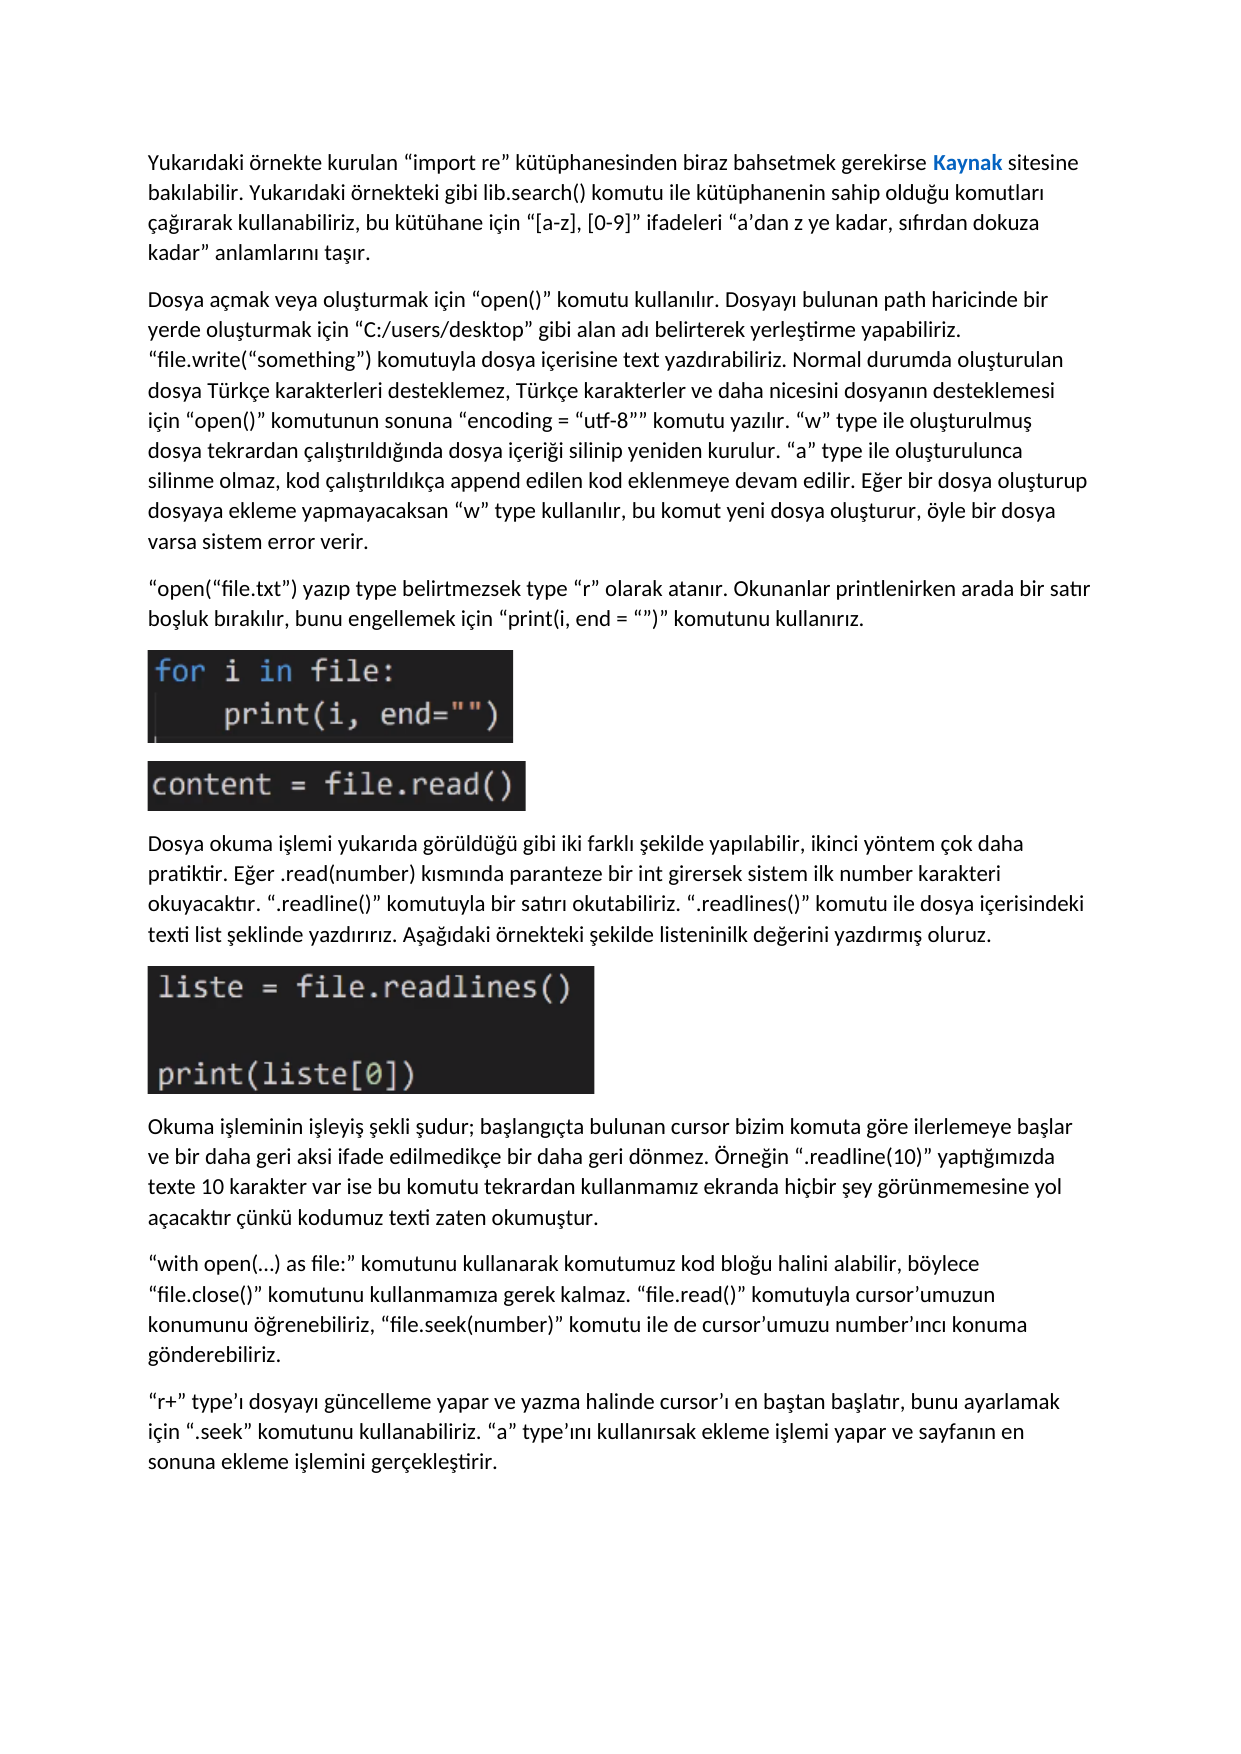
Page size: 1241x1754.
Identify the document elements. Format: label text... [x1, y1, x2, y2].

text Dosya okuma işlemi yukarıda görüldüğü gibi iki farklı şekilde yapılabilir, ikinci yöntem çok daha pratiktir. Eğer .read(number) kısmında paranteze bir int girersek sistem ilk number karakteri okuyacaktır. “.readline()” komutuyla bir satırı okutabiliriz. “.readlines()” komutu ile dosya içerisindeki texti list şeklinde yazdırırız. Aşağıdaki örnekteki şekilde listeninilk değerini yazdırmış oluruz. [148, 829, 1093, 948]
text “open(“file.txt”) yazıp type belirtmezsek type “r” olarak atanır. Okunanlar printlenirken arada bir satır boşluk bırakılır, bunu engellemek için “print(i, end = “”)” komutunu kullanırız. [148, 574, 1093, 632]
text Okuma işleminin işleyiş şekli şudur; başlangıçta bulunan cursor bizim komuta göre ilerlemeye başlar ve bir daha geri aksi ifade edilmedikçe bir daha geri dönmez. Örneğin “.readline(10)” yaptığımızda texte 10 karakter var ise bu komutu tekrardan kullanmamız ekranda hiçbir şey görünmemesine yol açacaktır çünkü kodumuz texti zaten okumuştur. [148, 1112, 1093, 1231]
picture [147, 650, 514, 743]
text Yukarıdaki örnekte kurulan “import re” kütüphanesinden biraz bahsetmek gerekirse Kaynak sitesine bakılabilir. Yukarıdaki örnekteki gibi lib.search() komutu ile kütüphanenin sahip olduğu komutları çağırarak kullanabiliriz, bu kütühane için “[a-z], [0-9]” ifadeleri “a’dan z ye kadar, sıfırdan dokuza kadar” anlamlarını taşır. [148, 148, 1093, 266]
picture [147, 761, 526, 811]
text “r+” type’ı dosyayı güncelleme yapar ve yazma halinde cursor’ı en baştan başlatır, bunu ayarlamak için “.seek” komutunu kullanabiliriz. “a” type’ını kullanırsak ekleme işlemi yapar ve sayfanın en sonuna ekleme işlemini gerçekleştirir. [148, 1387, 1093, 1475]
text “with open(…) as file:” komutunu kullanarak komutumuz kod bloğu halini alabilir, böylece “file.close()” komutunu kullanmamıza gerek kalmaz. “file.read()” komutuyla cursor’umuzun konumunu öğrenebiliriz, “file.seek(number)” komutu ile de cursor’umuzu number’ıncı konuma gönderebiliriz. [148, 1249, 1093, 1368]
text Dosya açmak veya oluşturmak için “open()” komutu kullanılır. Dosyayı bulunan path haricinde bir yerde oluşturmak için “C:/users/desktop” gibi alan adı belirterek yerleştirme yapabiliriz. “file.write(“something”) komutuyla dosya içerisine text yazdırabiliriz. Normal durumda oluşturulan dosya Türkçe karakterleri desteklemez, Türkçe karakterler ve daha nicesini dosyanın desteklemesi için “open()” komutunun sonuna “encoding = “utf-8”” komutu yazılır. “w” type ile oluşturulmuş dosya tekrardan çalıştırıldığında dosya içeriği silinip yeniden kurulur. “a” type ile oluşturulunca silinme olmaz, kod çalıştırıldıkça append edilen kod eklenmeye devam edilir. Eğer bir dosya oluşturup dosyaya ekleme yapmayacaksan “w” type kullanılır, bu komut yeni dosya oluşturur, öyle bir dosya varsa sistem error verir. [148, 285, 1093, 555]
picture [147, 966, 595, 1094]
